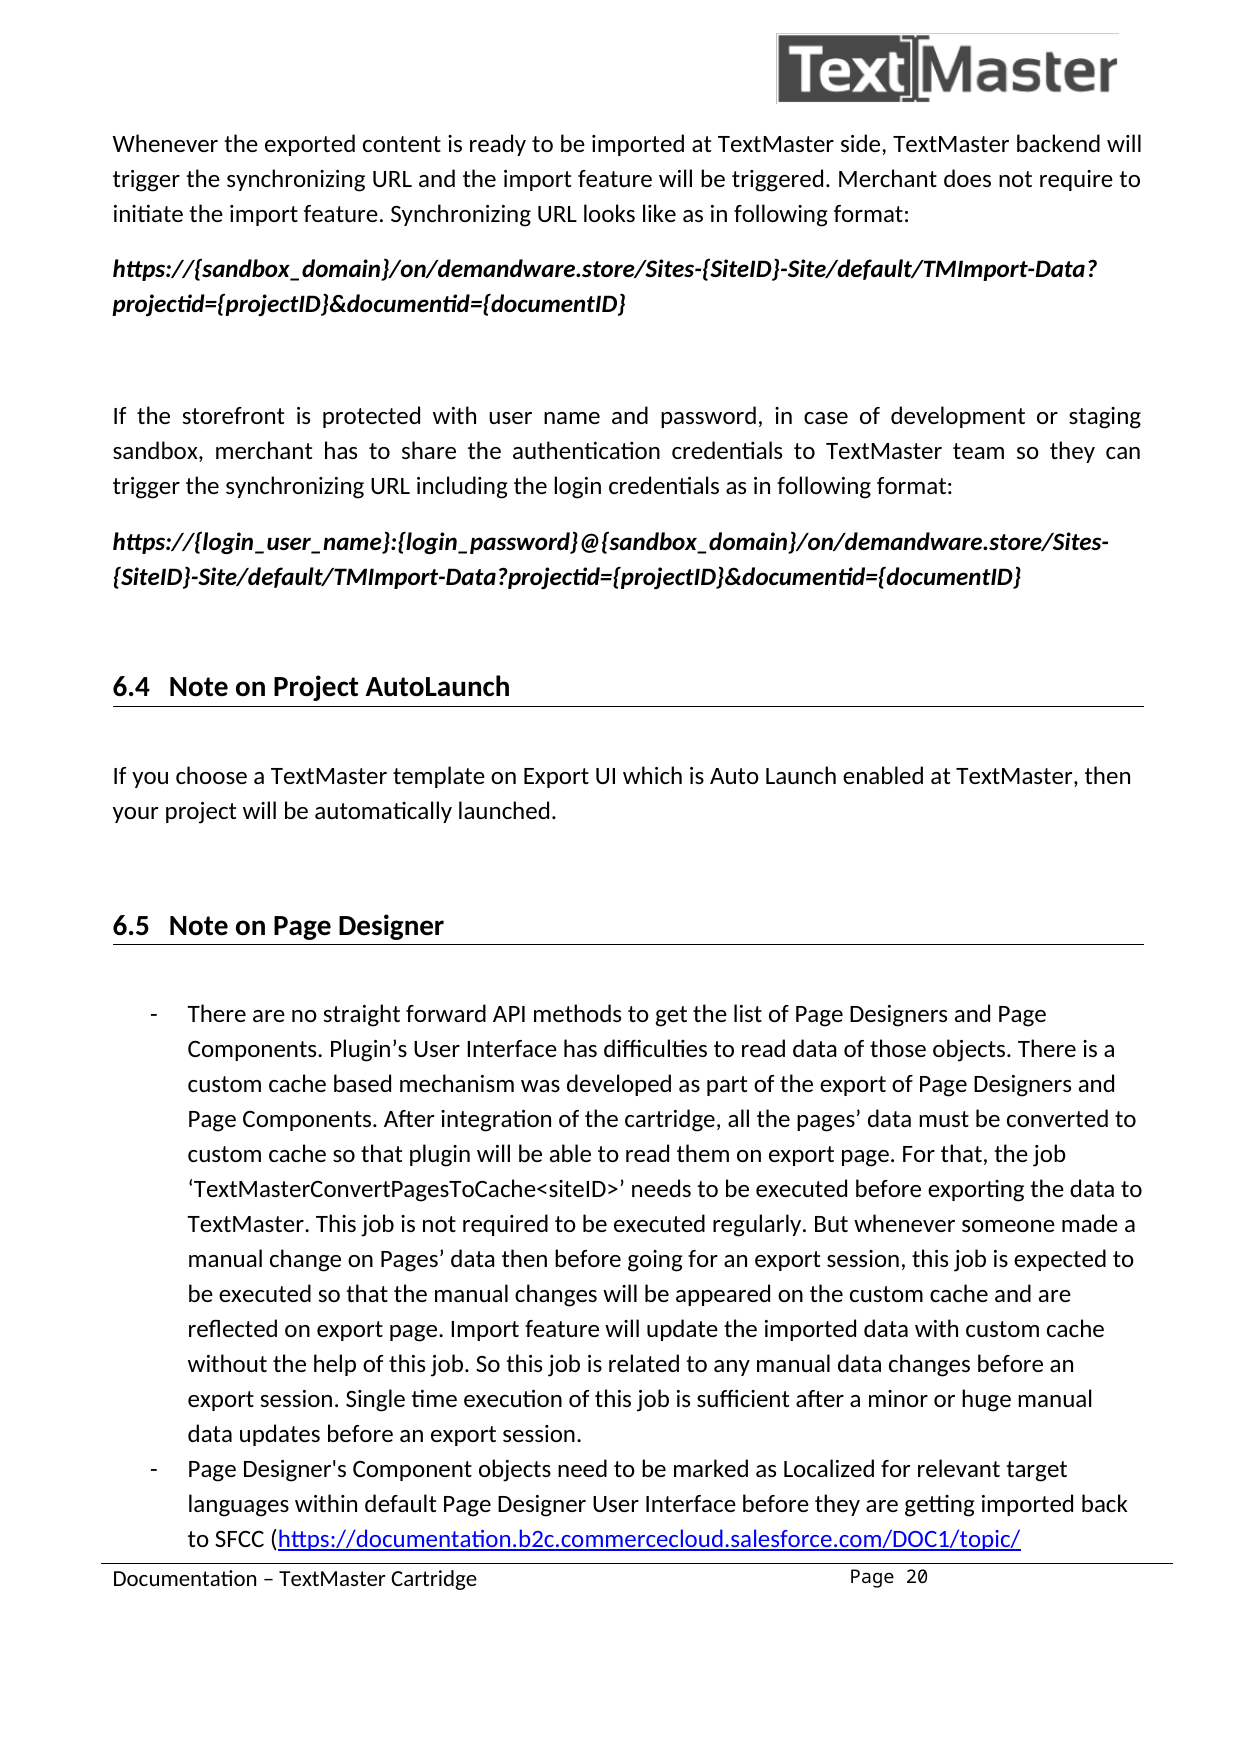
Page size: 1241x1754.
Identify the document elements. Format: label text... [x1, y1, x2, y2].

subtitle Note on Project AutoLaunch [112, 668, 1144, 707]
text https://{sandbox_domain}/on/demandware.store/Sites-{SiteID}-Site/default/TMImport-Data?projectid={projectID}&documentid={documentID} [112, 253, 1144, 319]
subtitle Note on Page Designer [112, 907, 1144, 945]
text https://{login_user_name}:{login_password}@{sandbox_domain}/on/demandware.store/Sites-{SiteID}-Site/default/TMImport-Data?projectid={projectID}&documentid={documentID} [112, 526, 1144, 592]
picture [775, 33, 1119, 104]
text Whenever the exported content is ready to be imported at TextMaster side, TextMaster backend will trigger the synchronizing URL and the import feature will be triggered. Merchant does not require to initiate the import feature. Synchronizing URL looks like as in following format: [112, 128, 1144, 228]
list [150, 1453, 1144, 1554]
text If the storefront is protected with user name and password, in case of development or staging sandbox, merchant has to share the authentication credentials to TextMaster team so they can trigger the synchronizing URL including the login credentials as in following format: [112, 400, 1144, 501]
list There are no straight forward API methods to get the list of Page Designers and Page Components. Plugin’s User Interface has difficulties to read data of those objects. There is a custom cache based mechanism was developed as part of the export of Page Designers and Page Components. After integration of the cartridge, all the pages’ data must be converted to custom cache so that plugin will be able to read them on export page. For that, the job ‘TextMasterConvertPagesToCache<siteID>’ needs to be executed before exporting the data to TextMaster. This job is not required to be executed regularly. But whenever someone made a manual change on Pages’ data then before going for an export session, this job is expected to be executed so that the manual changes will be appeared on the custom cache and are reflected on export page. Import feature will update the imported data with custom cache without the help of this job. So this job is related to any manual data changes before an export session. Single time execution of this job is sufficient after a minor or huge manual data updates before an export session. [150, 998, 1144, 1449]
text If you choose a TextMaster template on Export UI which is Auto Launch enabled at TextMaster, then your project will be automatically launched. [112, 760, 1144, 826]
